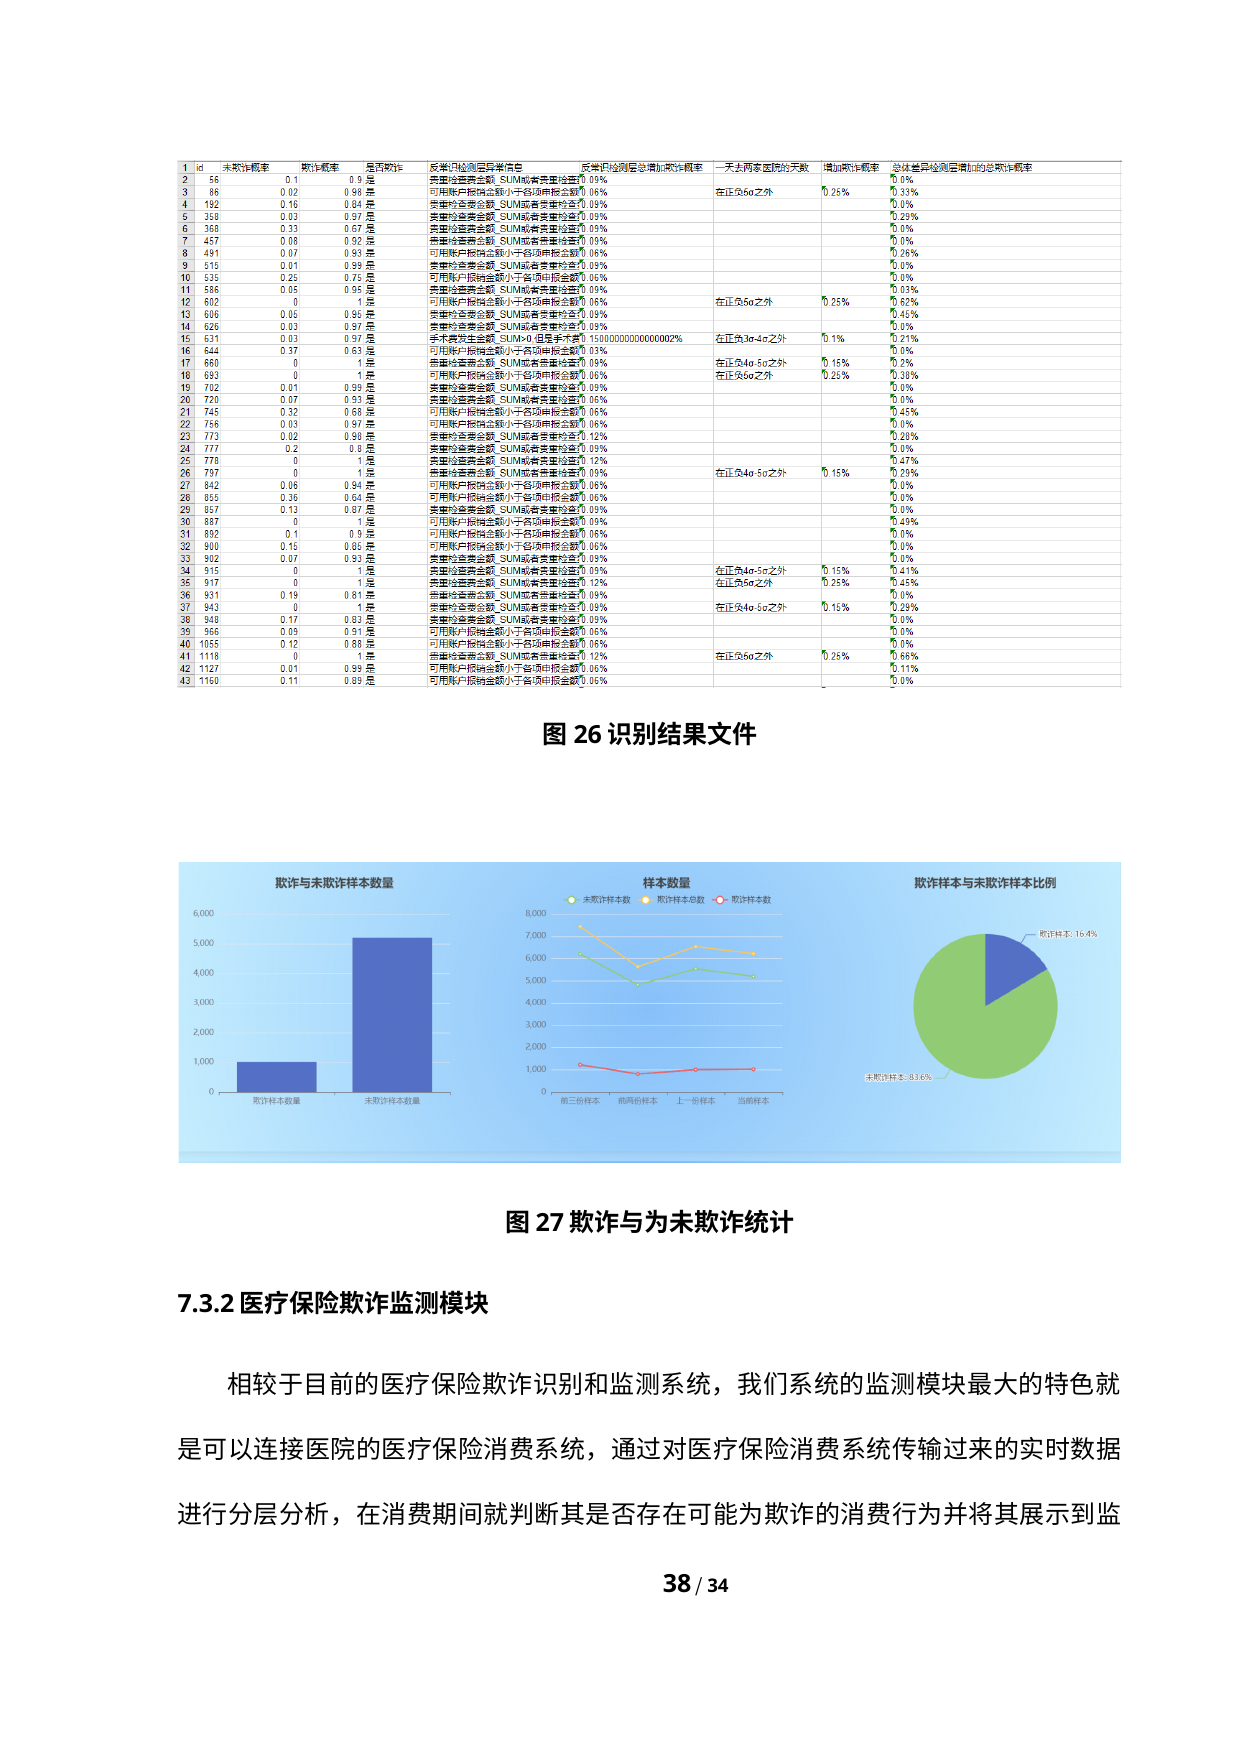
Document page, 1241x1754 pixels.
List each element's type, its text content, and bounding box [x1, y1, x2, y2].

text 图27欺诈与为未欺诈统计 [177, 1188, 1122, 1253]
text 图 26识别结果文件 [177, 700, 1122, 765]
text 7.3.2医疗保险欺诈监测模块 [177, 1269, 1122, 1334]
picture [177, 160, 1123, 688]
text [177, 1350, 1122, 1545]
picture [178, 862, 1121, 1163]
